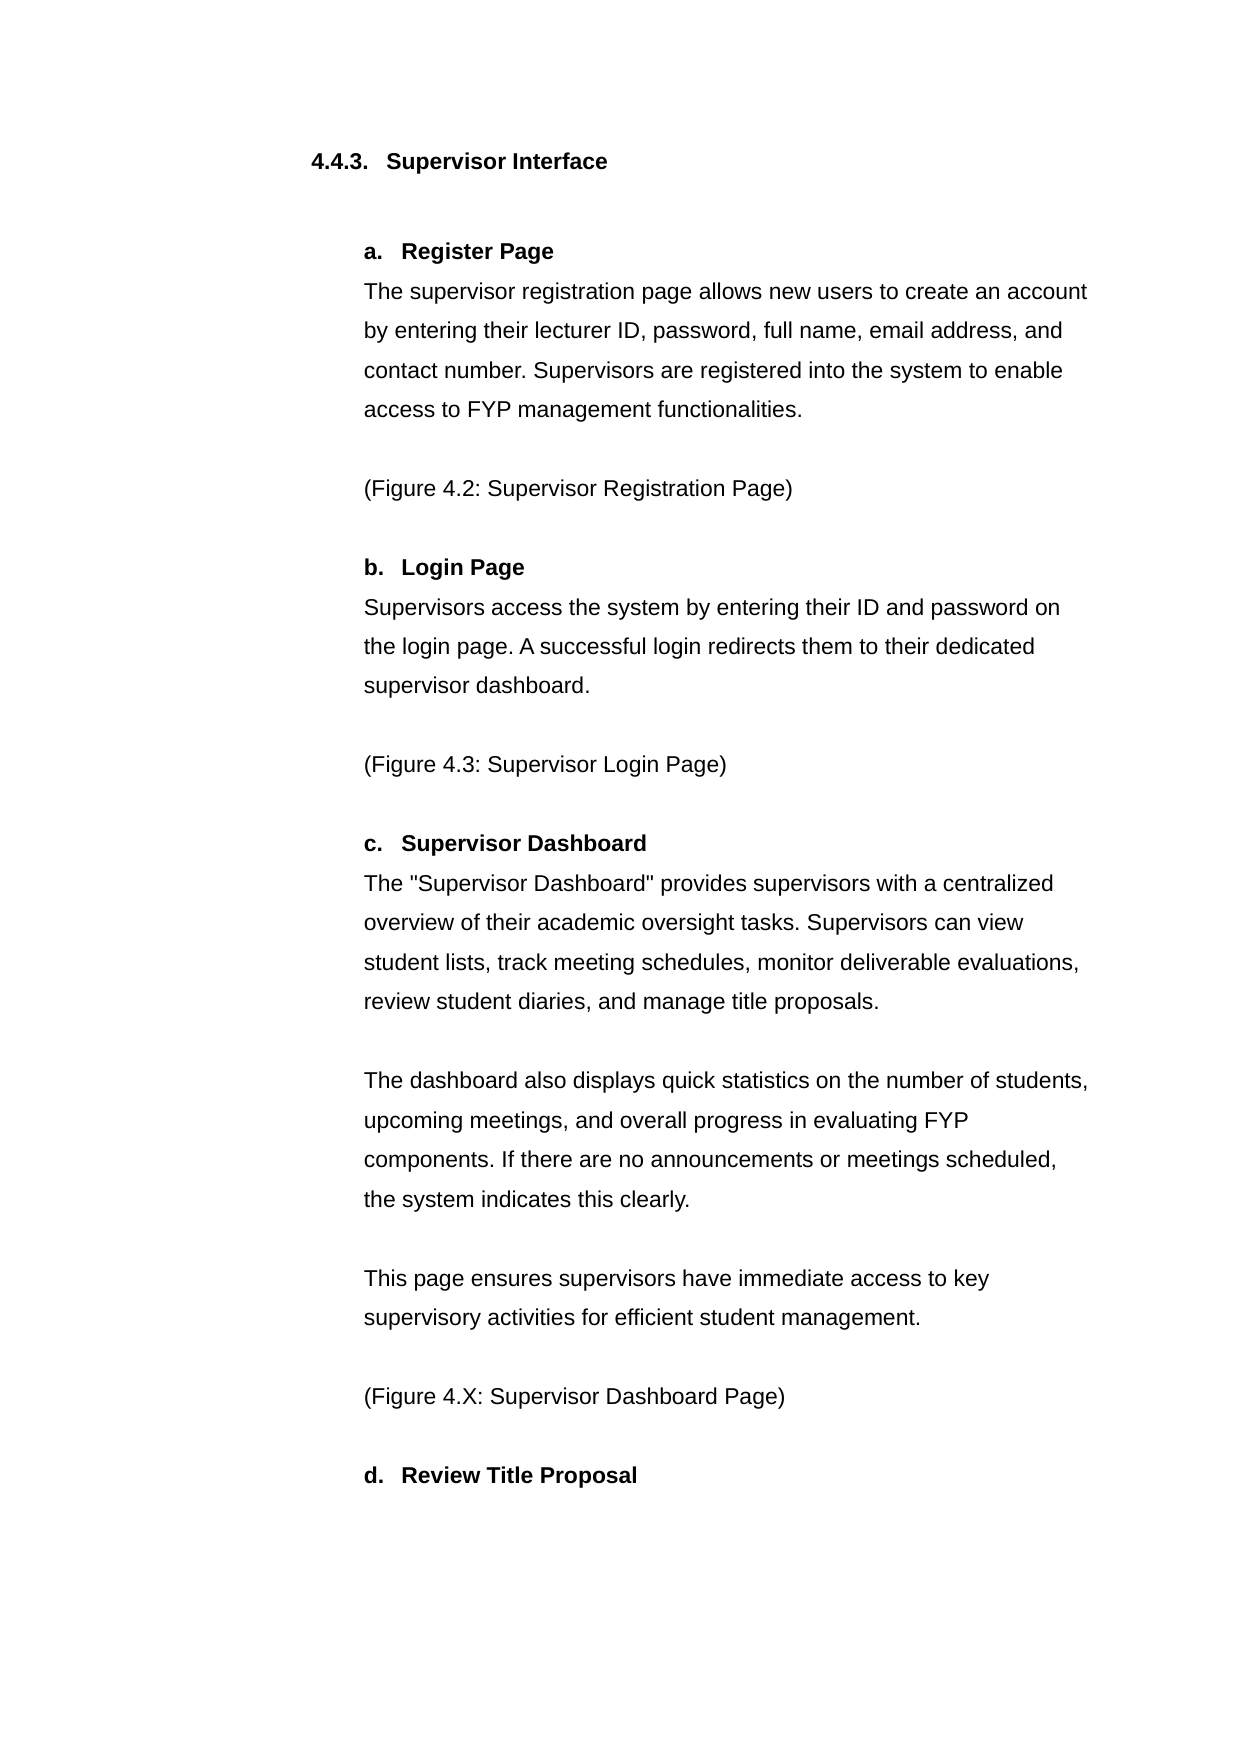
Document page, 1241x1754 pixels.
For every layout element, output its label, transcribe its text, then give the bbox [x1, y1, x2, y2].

list (Figure 4.2: Supervisor Registration Page) [364, 475, 1092, 501]
list Supervisor Interface [311, 148, 1092, 174]
list The dashboard also displays quick statistics on the number of students, upcoming meetings, and overall progress in evaluating FYP components. If there are no announcements or meetings scheduled, the system indicates this clearly. [364, 1067, 1092, 1212]
list Supervisor Dashboard [364, 830, 1092, 857]
list This page ensures supervisors have immediate access to key supervisory activities for efficient student management. [364, 1265, 1092, 1331]
list Register Page [364, 238, 1092, 264]
list Login Page [364, 554, 1092, 580]
list Supervisors access the system by entering their ID and password on the login page. A successful login redirects them to their dedicated supervisor dashboard. [364, 593, 1092, 699]
list (Figure 4.X: Supervisor Dashboard Page) [364, 1383, 1092, 1409]
list The "Supervisor Dashboard" provides supervisors with a centralized overview of their academic oversight tasks. Supervisors can view student lists, track meeting schedules, monitor deliverable evaluations, review student diaries, and manage title proposals. [364, 870, 1092, 1015]
list (Figure 4.3: Supervisor Login Page) [364, 751, 1092, 778]
list The supervisor registration page allows new users to create an account by entering their lecturer ID, password, full name, email address, and contact number. Supervisors are registered into the system to enable access to FYP management functionalities. [364, 278, 1092, 422]
list Review Title Proposal [364, 1462, 1092, 1488]
